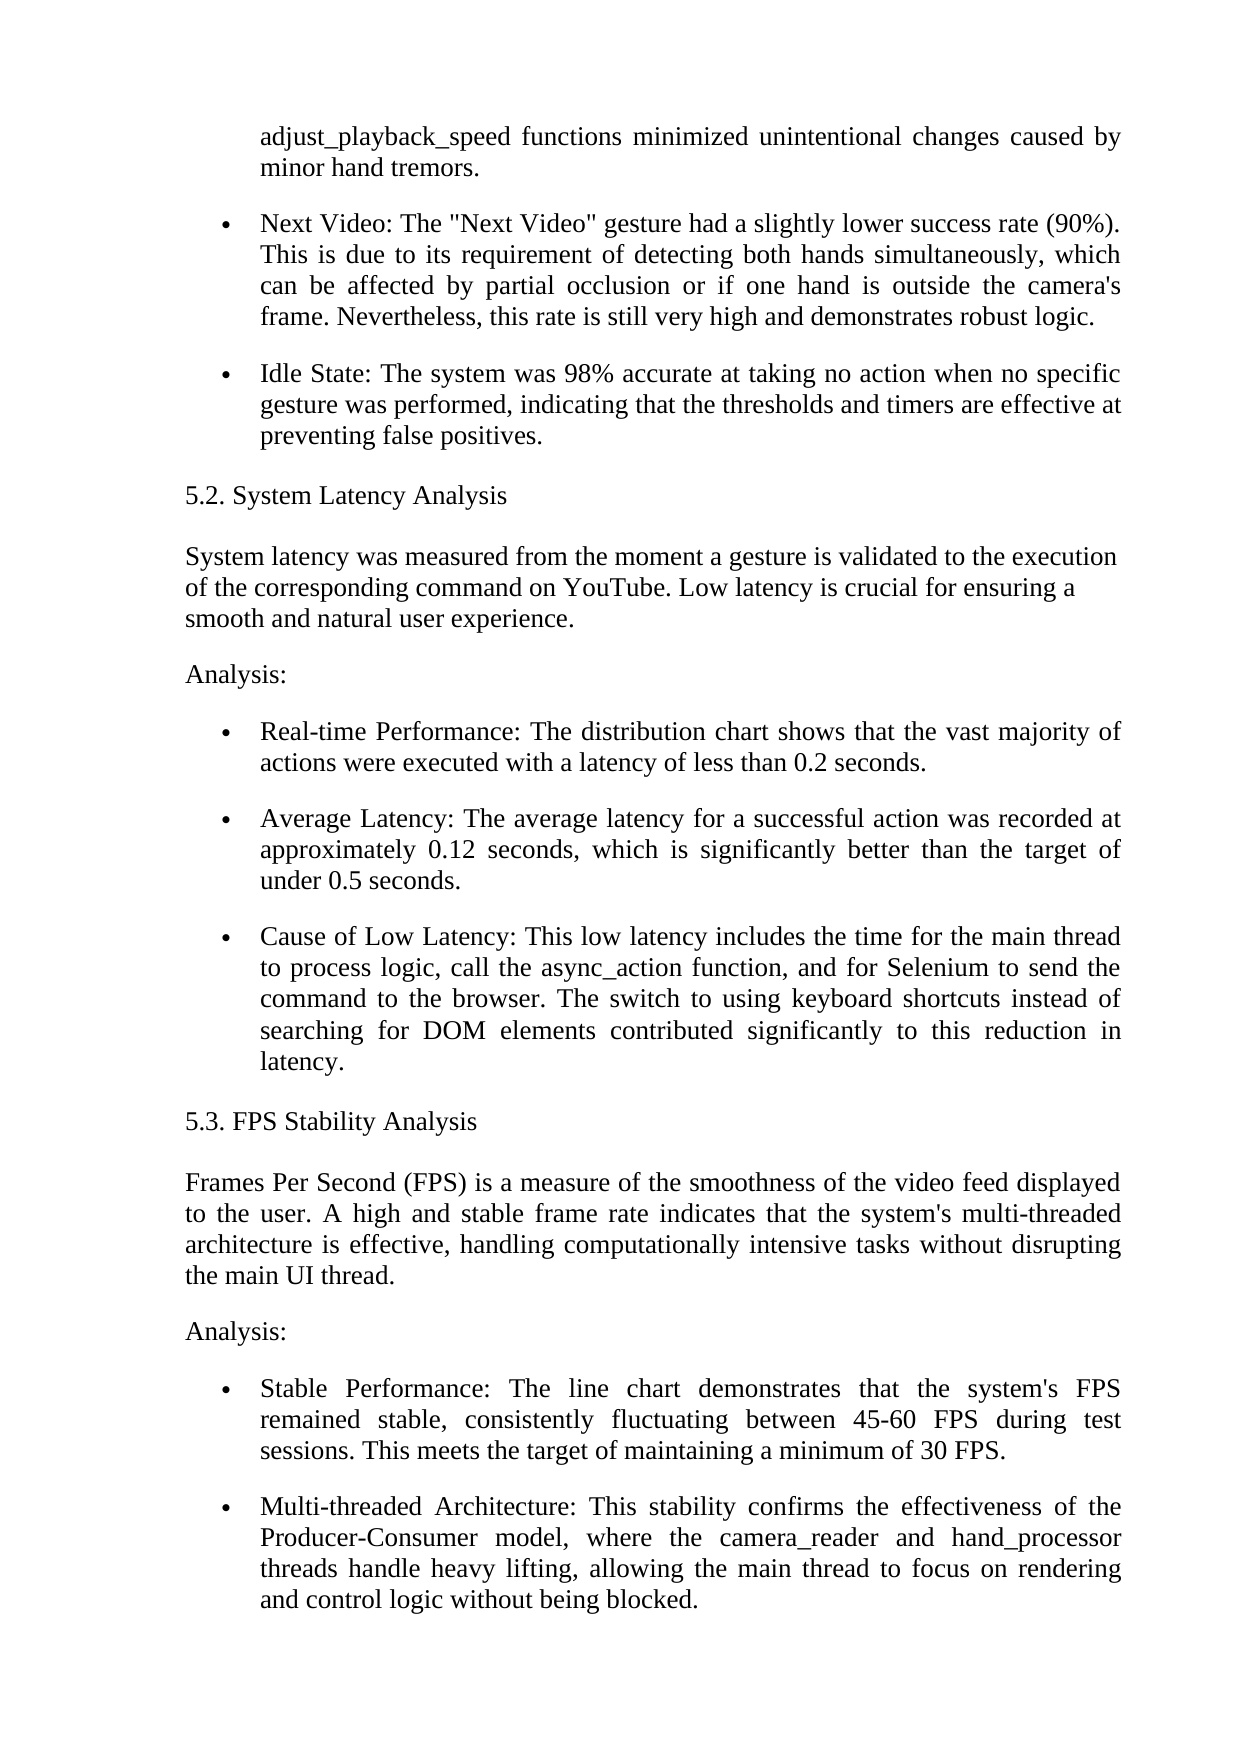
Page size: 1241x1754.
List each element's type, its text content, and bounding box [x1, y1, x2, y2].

list Stable Performance: The line chart demonstrates that the system's FPS remained stable, consistently fluctuating between 45-60 FPS during test sessions. This meets the target of maintaining a minimum of 30 FPS. [222, 1372, 1122, 1465]
text Frames Per Second (FPS) is a measure of the smoothness of the video feed displayed to the user. A high and stable frame rate indicates that the system's multi-threaded architecture is effective, handling computationally intensive tasks without disrupting the main UI thread. [185, 1166, 1122, 1291]
text Analysis: [185, 658, 1122, 689]
text System latency was measured from the moment a gesture is validated to the execution of the corresponding command on YouTube. Low latency is crucial for ensuring a smooth and natural user experience. [185, 540, 1122, 633]
list Cause of Low Latency: This low latency includes the time for the main thread to process logic, call the async_action function, and for Selenium to send the command to the browser. The switch to using keyboard shortcuts instead of searching for DOM elements contributed significantly to this reduction in latency. [222, 920, 1122, 1076]
list Next Video: The "Next Video" gesture had a slightly lower success rate (90%). This is due to its requirement of detecting both hands simultaneously, which can be affected by partial occlusion or if one hand is outside the camera's frame. Nevertheless, this rate is still very high and demonstrates robust logic. [222, 207, 1122, 332]
list Real-time Performance: The distribution chart shows that the vast majority of actions were executed with a latency of less than 0.2 seconds. [222, 714, 1122, 777]
subtitle 5.2. System Latency Analysis [185, 479, 1122, 510]
subtitle 5.3. FPS Stability Analysis [185, 1105, 1122, 1136]
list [222, 120, 1122, 182]
list Average Latency: The average latency for a successful action was recorded at approximately 0.12 seconds, which is significantly better than the target of under 0.5 seconds. [222, 802, 1122, 895]
list Idle State: The system was 98% accurate at taking no action when no specific gesture was performed, indicating that the thresholds and timers are effective at preventing false positives. [222, 357, 1122, 450]
text Analysis: [185, 1316, 1122, 1347]
list Multi-threaded Architecture: This stability confirms the effectiveness of the Producer-Consumer model, where the camera_reader and hand_processor threads handle heavy lifting, allowing the main thread to focus on rendering and control logic without being blocked. [222, 1490, 1122, 1615]
